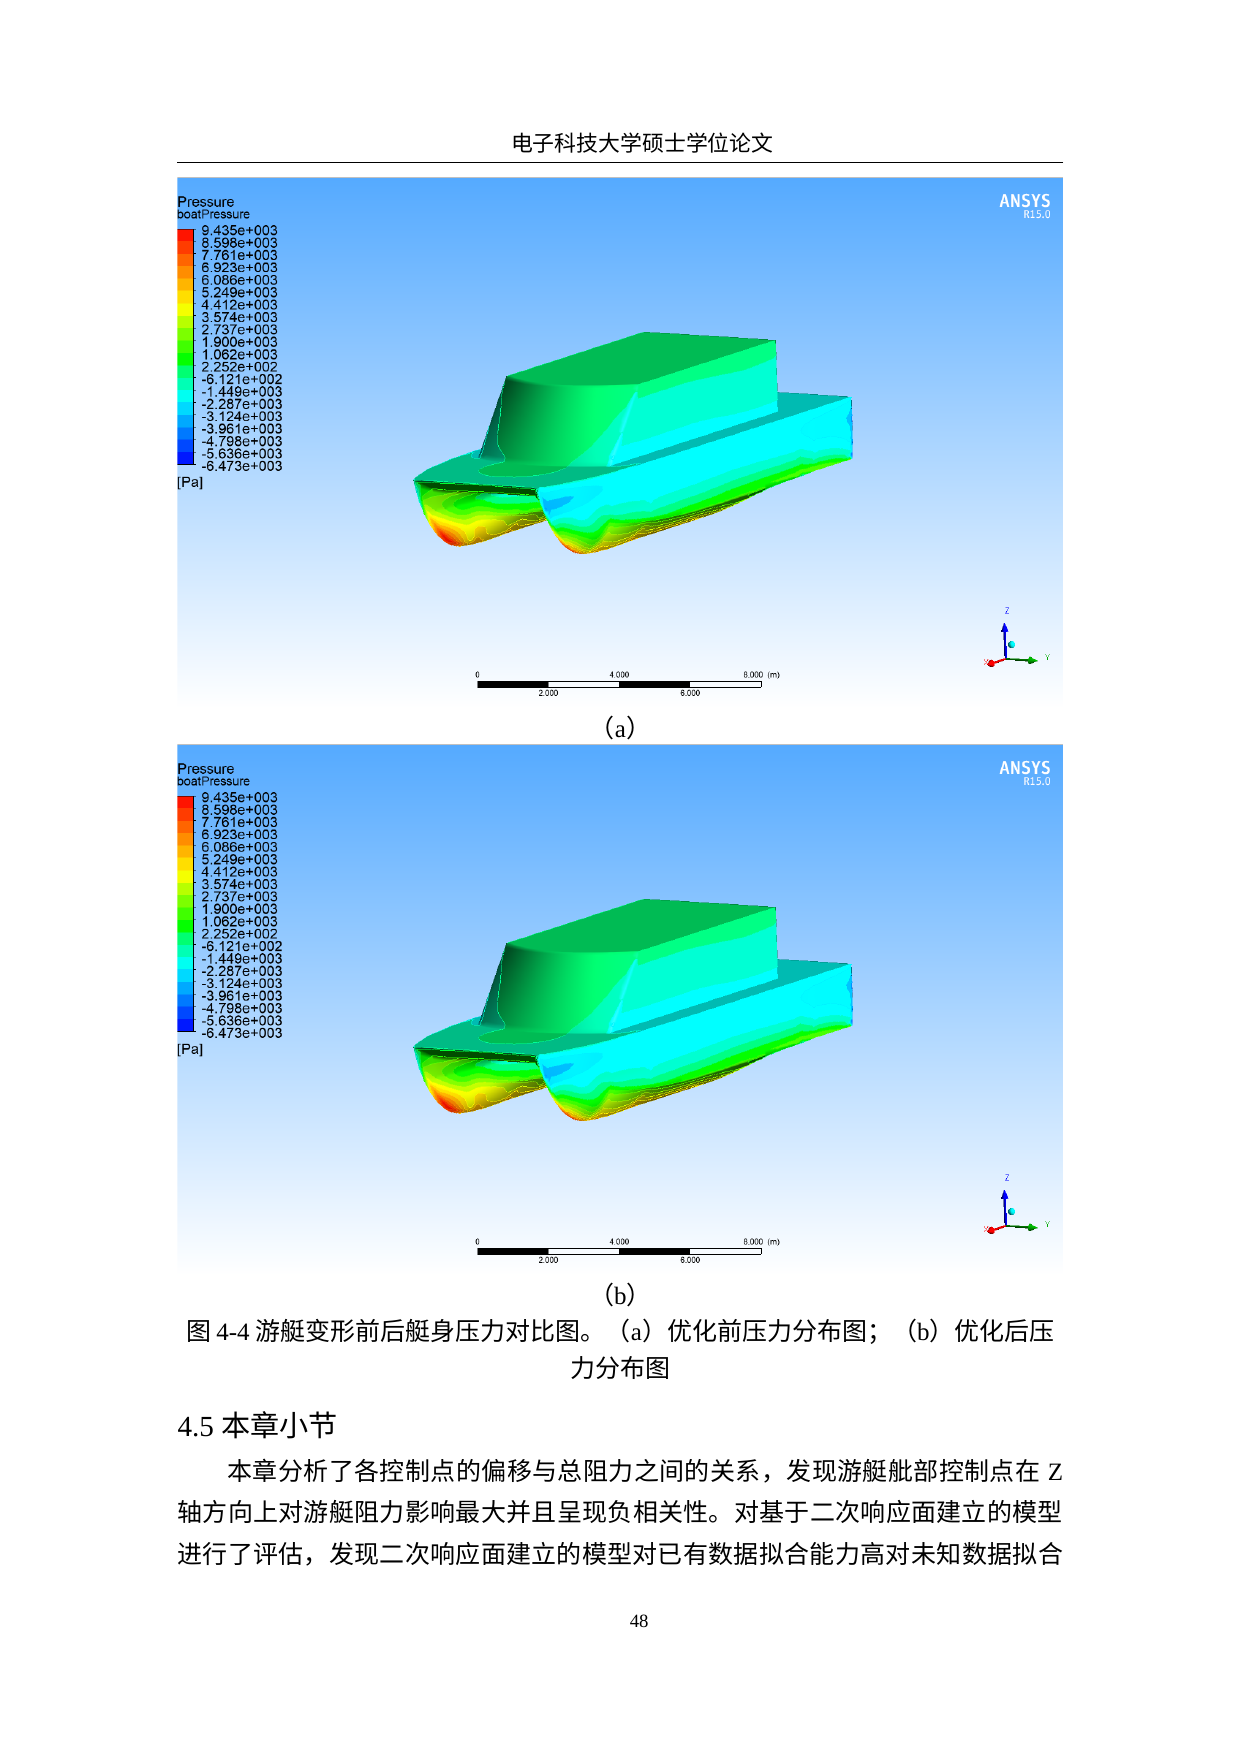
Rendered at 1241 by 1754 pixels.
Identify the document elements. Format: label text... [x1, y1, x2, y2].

text （a） [177, 709, 1063, 744]
picture [177, 744, 1063, 1276]
subtitle 4.5 本章小节 [177, 1397, 1063, 1447]
text （b） [177, 1276, 1063, 1312]
picture [177, 177, 1063, 709]
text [177, 1447, 1063, 1572]
text 图4-4 游艇变形前后艇身压力对比图。（a）优化前压力分布图；（b）优化后压力分布图 [177, 1312, 1063, 1384]
